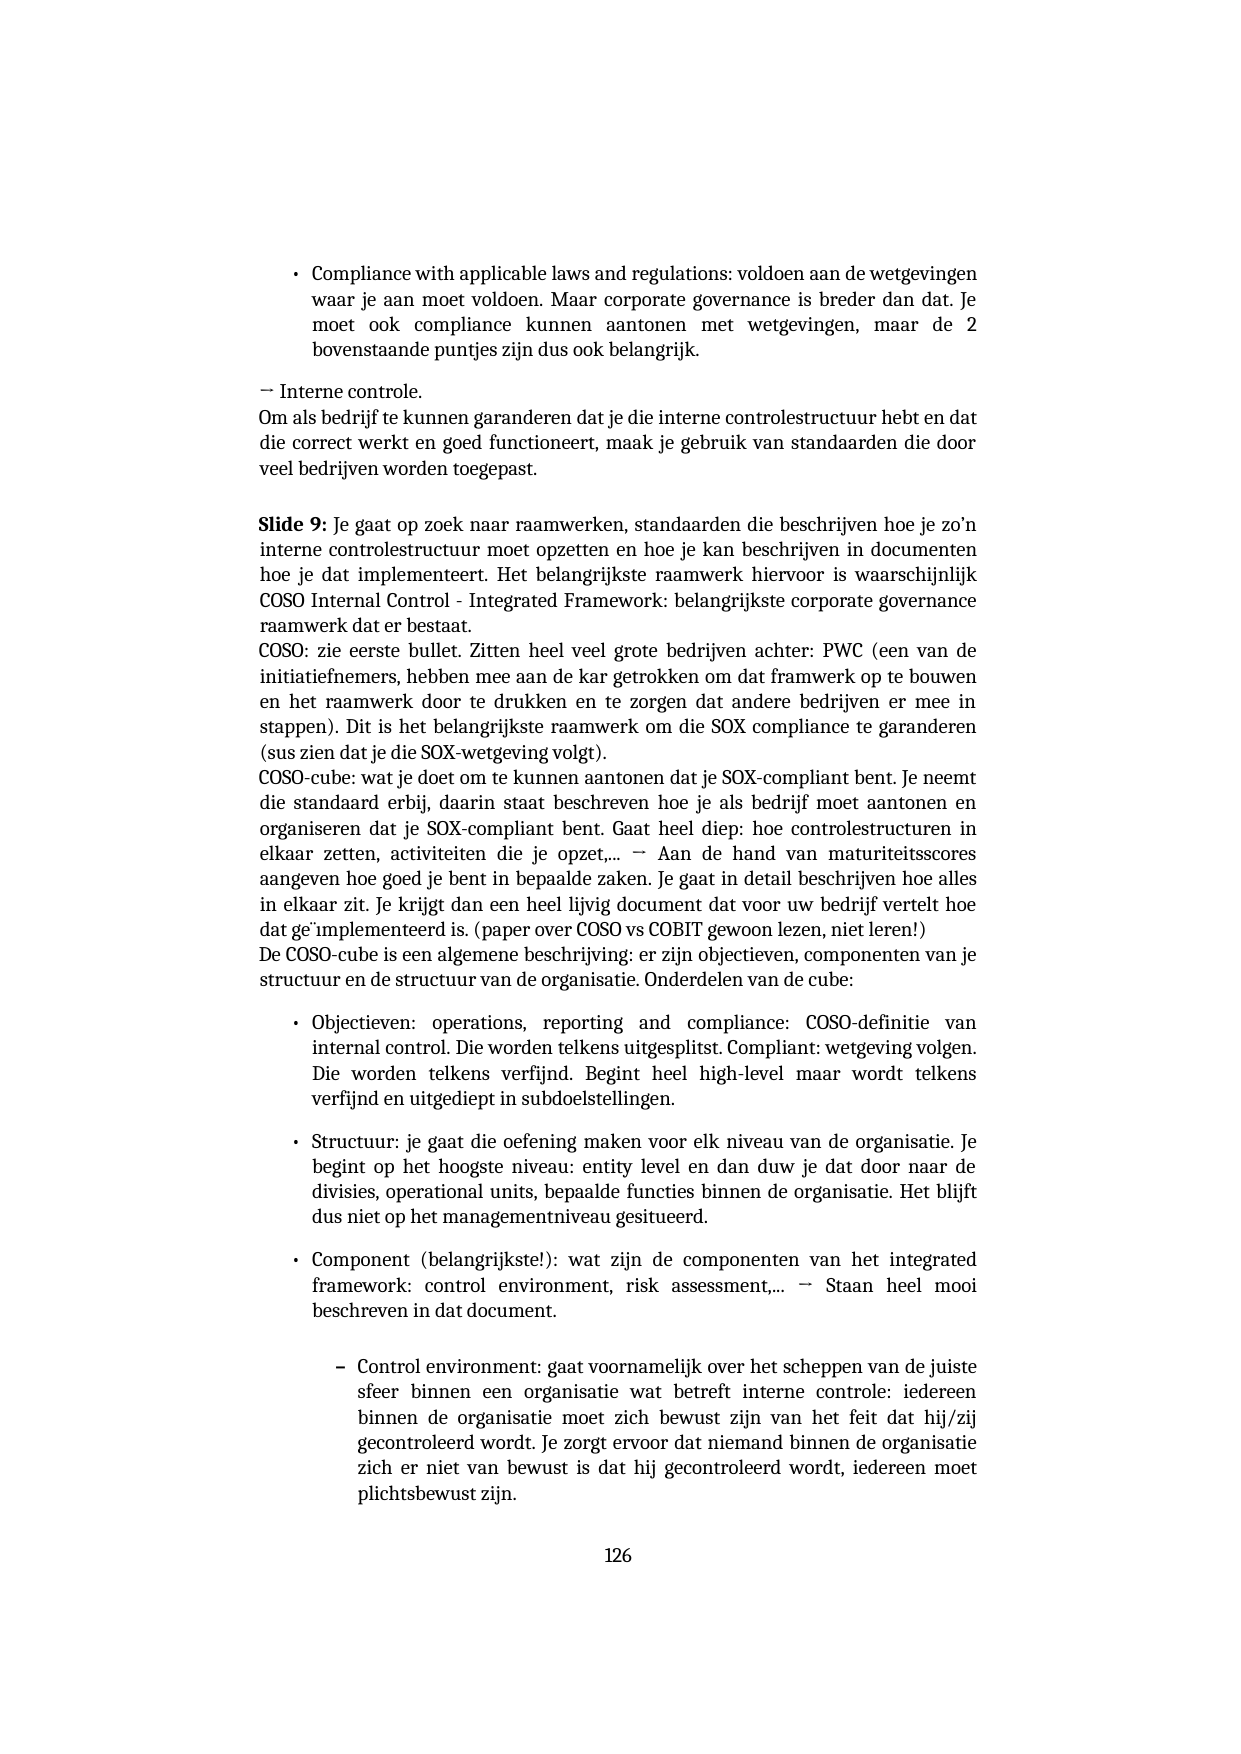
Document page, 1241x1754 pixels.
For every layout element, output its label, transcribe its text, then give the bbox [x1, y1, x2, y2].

text → Interne controle. [258, 380, 978, 404]
list Component (belangrijkste!): wat zijn de componenten van het integrated framework: control environment, risk assessment,... → Staan heel mooi beschreven in dat document. [291, 1248, 978, 1323]
text Slide 9: Je gaat op zoek naar raamwerken, standaarden die beschrijven hoe je zo’n interne controlestructuur moet opzetten en hoe je kan beschrijven in documenten hoe je dat implementeert. Het belangrijkste raamwerk hiervoor is waarschijnlijk COSO Internal Control - Integrated Framework: belangrijkste corporate governance raamwerk dat er bestaat. [258, 512, 978, 638]
list Control environment: gaat voornamelijk over het scheppen van de juiste sfeer binnen een organisatie wat betreft interne controle: iedereen binnen de organisatie moet zich bewust zijn van het feit dat hij/zij gecontroleerd wordt. Je zorgt ervoor dat niemand binnen de organisatie zich er niet van bewust is dat hij gecontroleerd wordt, iedereen moet plichtsbewust zijn. [335, 1355, 978, 1505]
text De COSO-cube is een algemene beschrijving: er zijn objectieven, componenten van je structuur en de structuur van de organisatie. Onderdelen van de cube: [258, 943, 978, 992]
text COSO: zie eerste bullet. Zitten heel veel grote bedrijven achter: PWC (een van de initiatiefnemers, hebben mee aan de kar getrokken om dat framwerk op te bouwen en het raamwerk door te drukken en te zorgen dat andere bedrijven er mee in stappen). Dit is het belangrijkste raamwerk om die SOX compliance te garanderen (sus zien dat je die SOX-wetgeving volgt). [258, 639, 978, 764]
text Om als bedrijf te kunnen garanderen dat je die interne controlestructuur hebt en dat die correct werkt en goed functioneert, maak je gebruik van standaarden die door veel bedrijven worden toegepast. [258, 406, 978, 480]
list Objectieven: operations, reporting and compliance: COSO-definitie van internal control. Die worden telkens uitgesplitst. Compliant: wetgeving volgen. Die worden telkens verfijnd. Begint heel high-level maar wordt telkens verfijnd en uitgediept in subdoelstellingen. [291, 1011, 978, 1110]
list Structuur: je gaat die oefening maken voor elk niveau van de organisatie. Je begint op het hoogste niveau: entity level en dan duw je dat door naar de divisies, operational units, bepaalde functies binnen de organisatie. Het blijft dus niet op het managementniveau gesitueerd. [291, 1129, 978, 1229]
text COSO-cube: wat je doet om te kunnen aantonen dat je SOX-compliant bent. Je neemt die standaard erbij, daarin staat beschreven hoe je als bedrijf moet aantonen en organiseren dat je SOX-compliant bent. Gaat heel diep: hoe controlestructuren in elkaar zetten, activiteiten die je opzet,... → Aan de hand van maturiteitsscores aangeven hoe goed je bent in bepaalde zaken. Je gaat in detail beschrijven hoe alles in elkaar zit. Je krijgt dan een heel lijvig document dat voor uw bedrijf vertelt hoe dat ge¨ımplementeerd is. (paper over COSO vs COBIT gewoon lezen, niet leren!) [258, 766, 978, 941]
list Compliance with applicable laws and regulations: voldoen aan de wetgevingen waar je aan moet voldoen. Maar corporate governance is breder dan dat. Je moet ook compliance kunnen aantonen met wetgevingen, maar de 2 bovenstaande puntjes zijn dus ook belangrijk. [291, 262, 978, 362]
